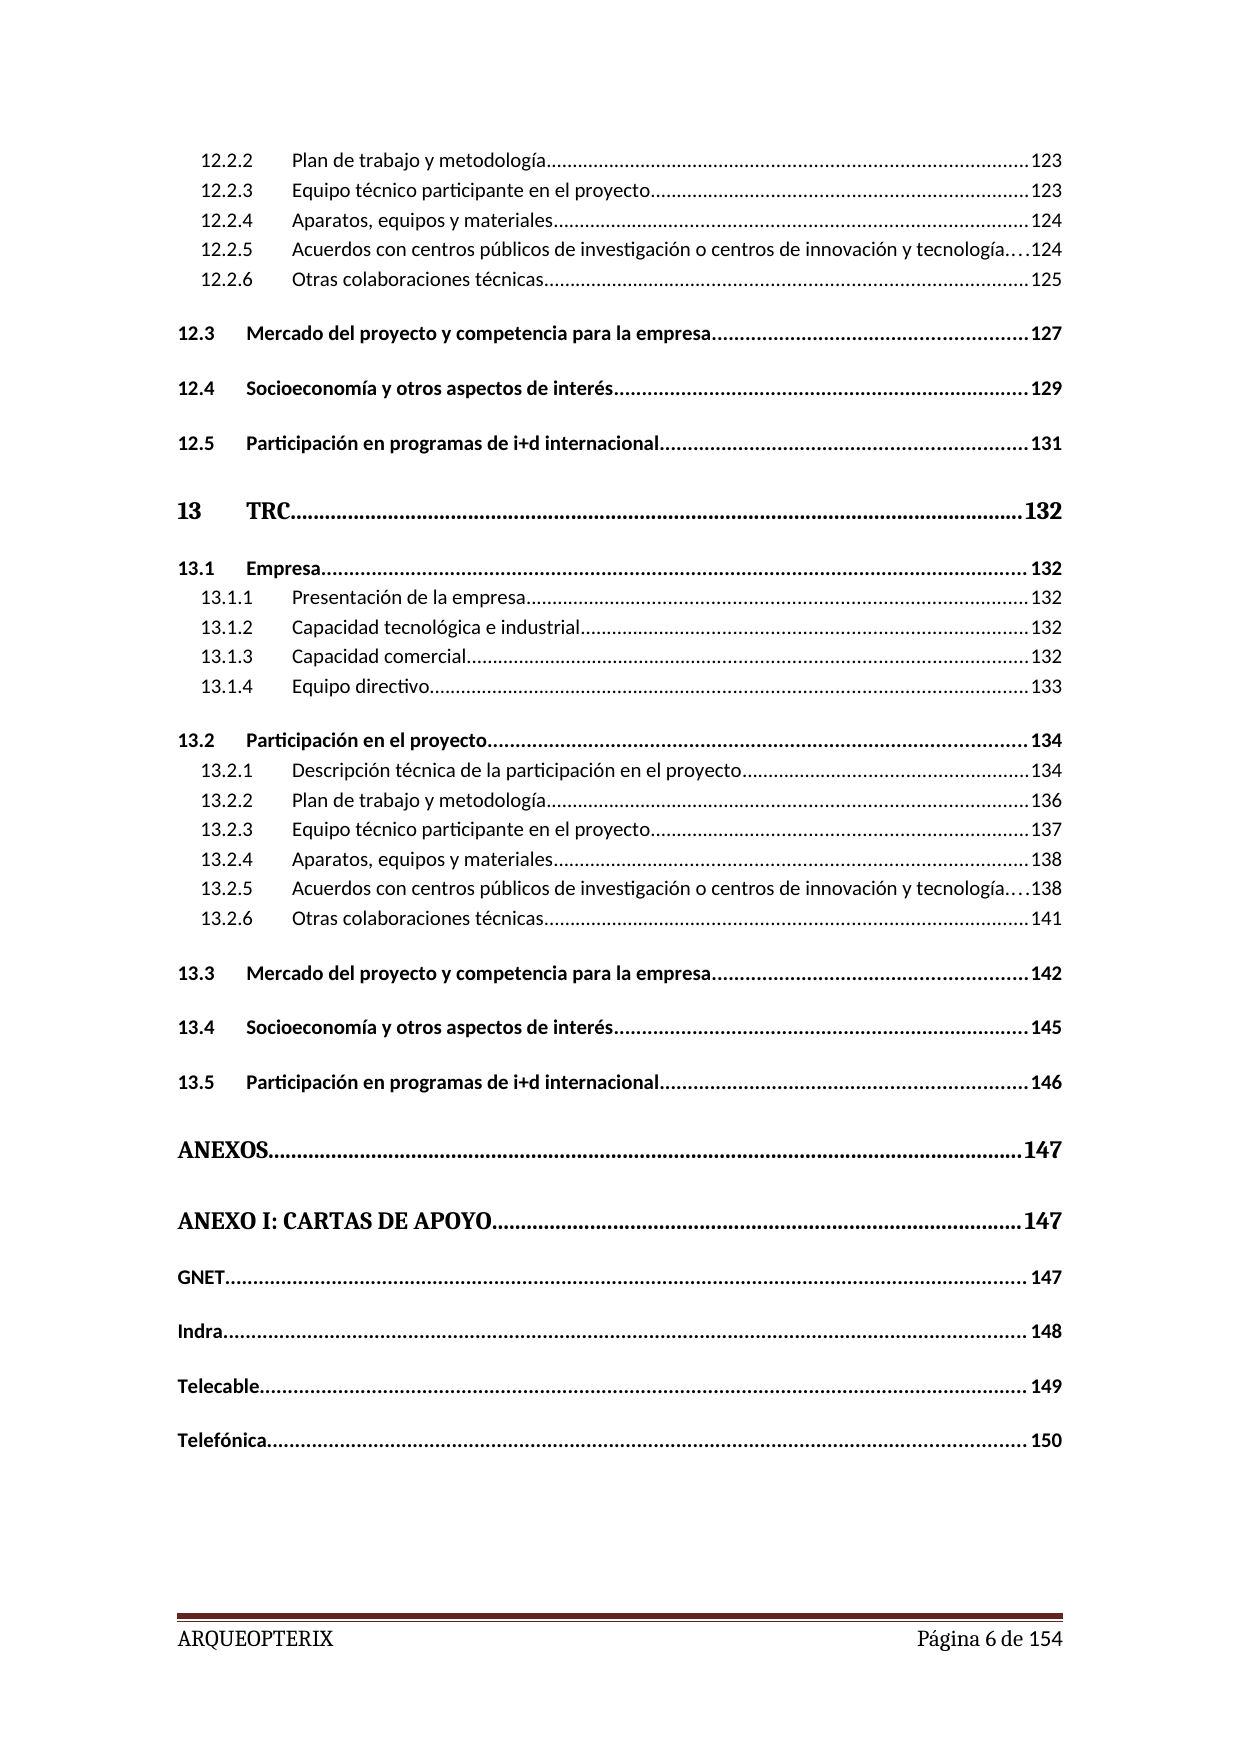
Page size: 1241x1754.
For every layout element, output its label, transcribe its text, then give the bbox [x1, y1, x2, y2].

text 12.2.5 Acuerdos con centros públicos de investigación o centros de innovación y tecnología. 124 [200, 236, 1063, 262]
text 12.2.6 Otras colaboraciones técnicas 125 [200, 266, 1063, 291]
text 13.2.2 Plan de trabajo y metodología 136 [200, 787, 1063, 812]
text 13.4 Socioeconomía y otros aspectos de interés 145 [177, 1014, 1063, 1040]
text 13.1.1 Presentación de la empresa 132 [200, 584, 1063, 610]
text 12.4 Socioeconomía y otros aspectos de interés 129 [177, 375, 1063, 401]
text 12.3 Mercado del proyecto y competencia para la empresa 127 [177, 321, 1063, 346]
text 12.2.2 Plan de trabajo y metodología 123 [200, 148, 1063, 173]
text 13.2.1 Descripción técnica de la participación en el proyecto 134 [200, 757, 1063, 783]
text Telecable 149 [177, 1373, 1063, 1398]
text 13.2.4 Aparatos, equipos y materiales 138 [200, 846, 1063, 871]
text 13.2.3 Equipo técnico participante en el proyecto 137 [200, 816, 1063, 842]
text Telefónica 150 [177, 1427, 1063, 1452]
text Indra 148 [177, 1319, 1063, 1344]
text 13 TRC 132 [177, 497, 1063, 526]
text 12.5 Participación en programas de i+d internacional 131 [177, 430, 1063, 455]
text 13.3 Mercado del proyecto y competencia para la empresa 142 [177, 960, 1063, 985]
text GNET 147 [177, 1264, 1063, 1290]
text 13.2.5 Acuerdos con centros públicos de investigación o centros de innovación y tecnología. 138 [200, 876, 1063, 901]
text 13.5 Participación en programas de i+d internacional 146 [177, 1069, 1063, 1094]
text 13.2.6 Otras colaboraciones técnicas 141 [200, 905, 1063, 931]
text 13.1.4 Equipo directivo 133 [200, 673, 1063, 698]
text ANEXO I: Cartas de Apoyo 147 [177, 1207, 1063, 1235]
text 13.1.2 Capacidad tecnológica e industrial 132 [200, 614, 1063, 639]
text 12.2.4 Aparatos, equipos y materiales 124 [200, 207, 1063, 232]
text 13.2 Participación en el proyecto 134 [177, 728, 1063, 753]
text 13.1.3 Capacidad comercial 132 [200, 643, 1063, 669]
text ANEXOS 147 [177, 1136, 1063, 1165]
text 12.2.3 Equipo técnico participante en el proyecto 123 [200, 177, 1063, 203]
text 13.1 Empresa 132 [177, 555, 1063, 580]
